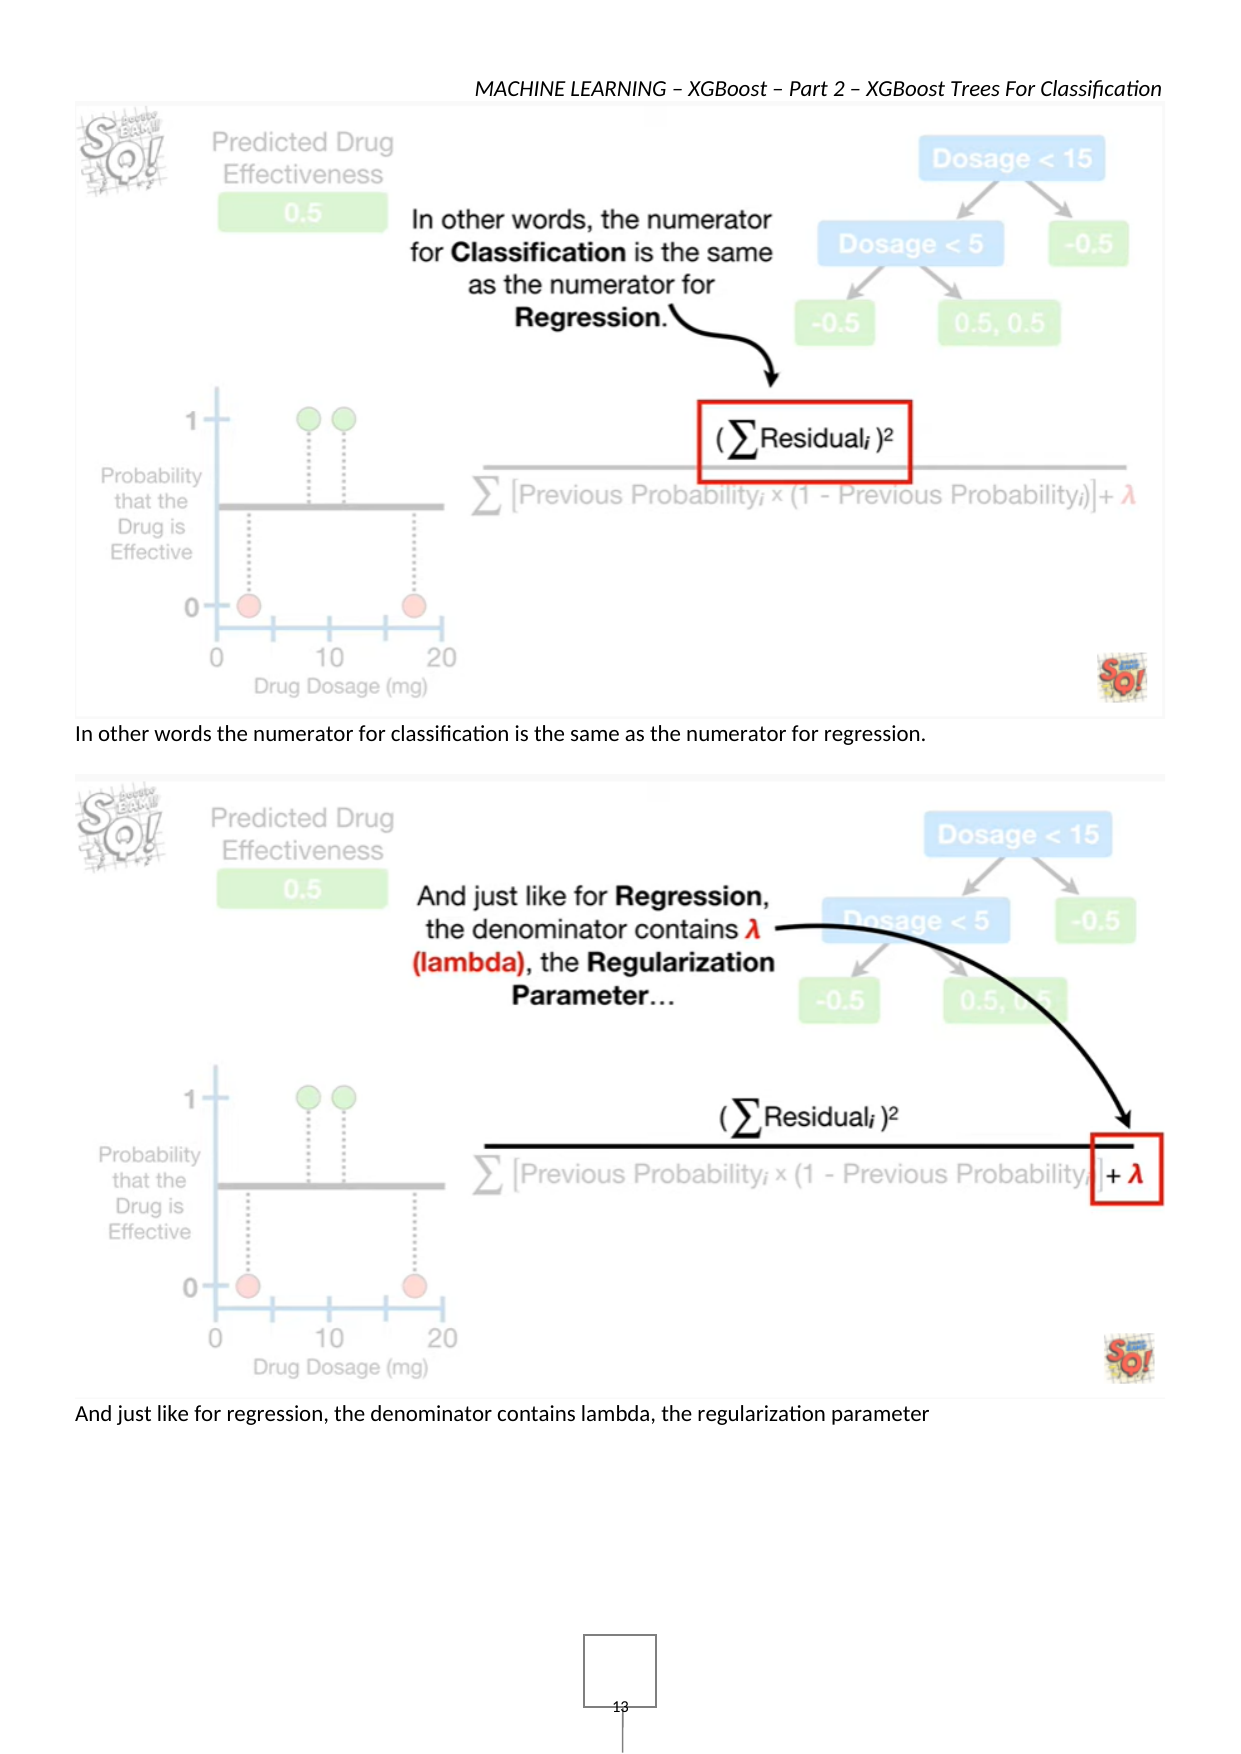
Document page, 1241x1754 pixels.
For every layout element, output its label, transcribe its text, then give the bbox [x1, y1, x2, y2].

text In other words the numerator for classification is the same as the numerator for regression. [75, 719, 1165, 747]
picture [75, 101, 1166, 719]
picture [75, 774, 1166, 1399]
text And just like for regression, the denominator contains lambda, the regularization parameter [75, 1399, 1165, 1427]
